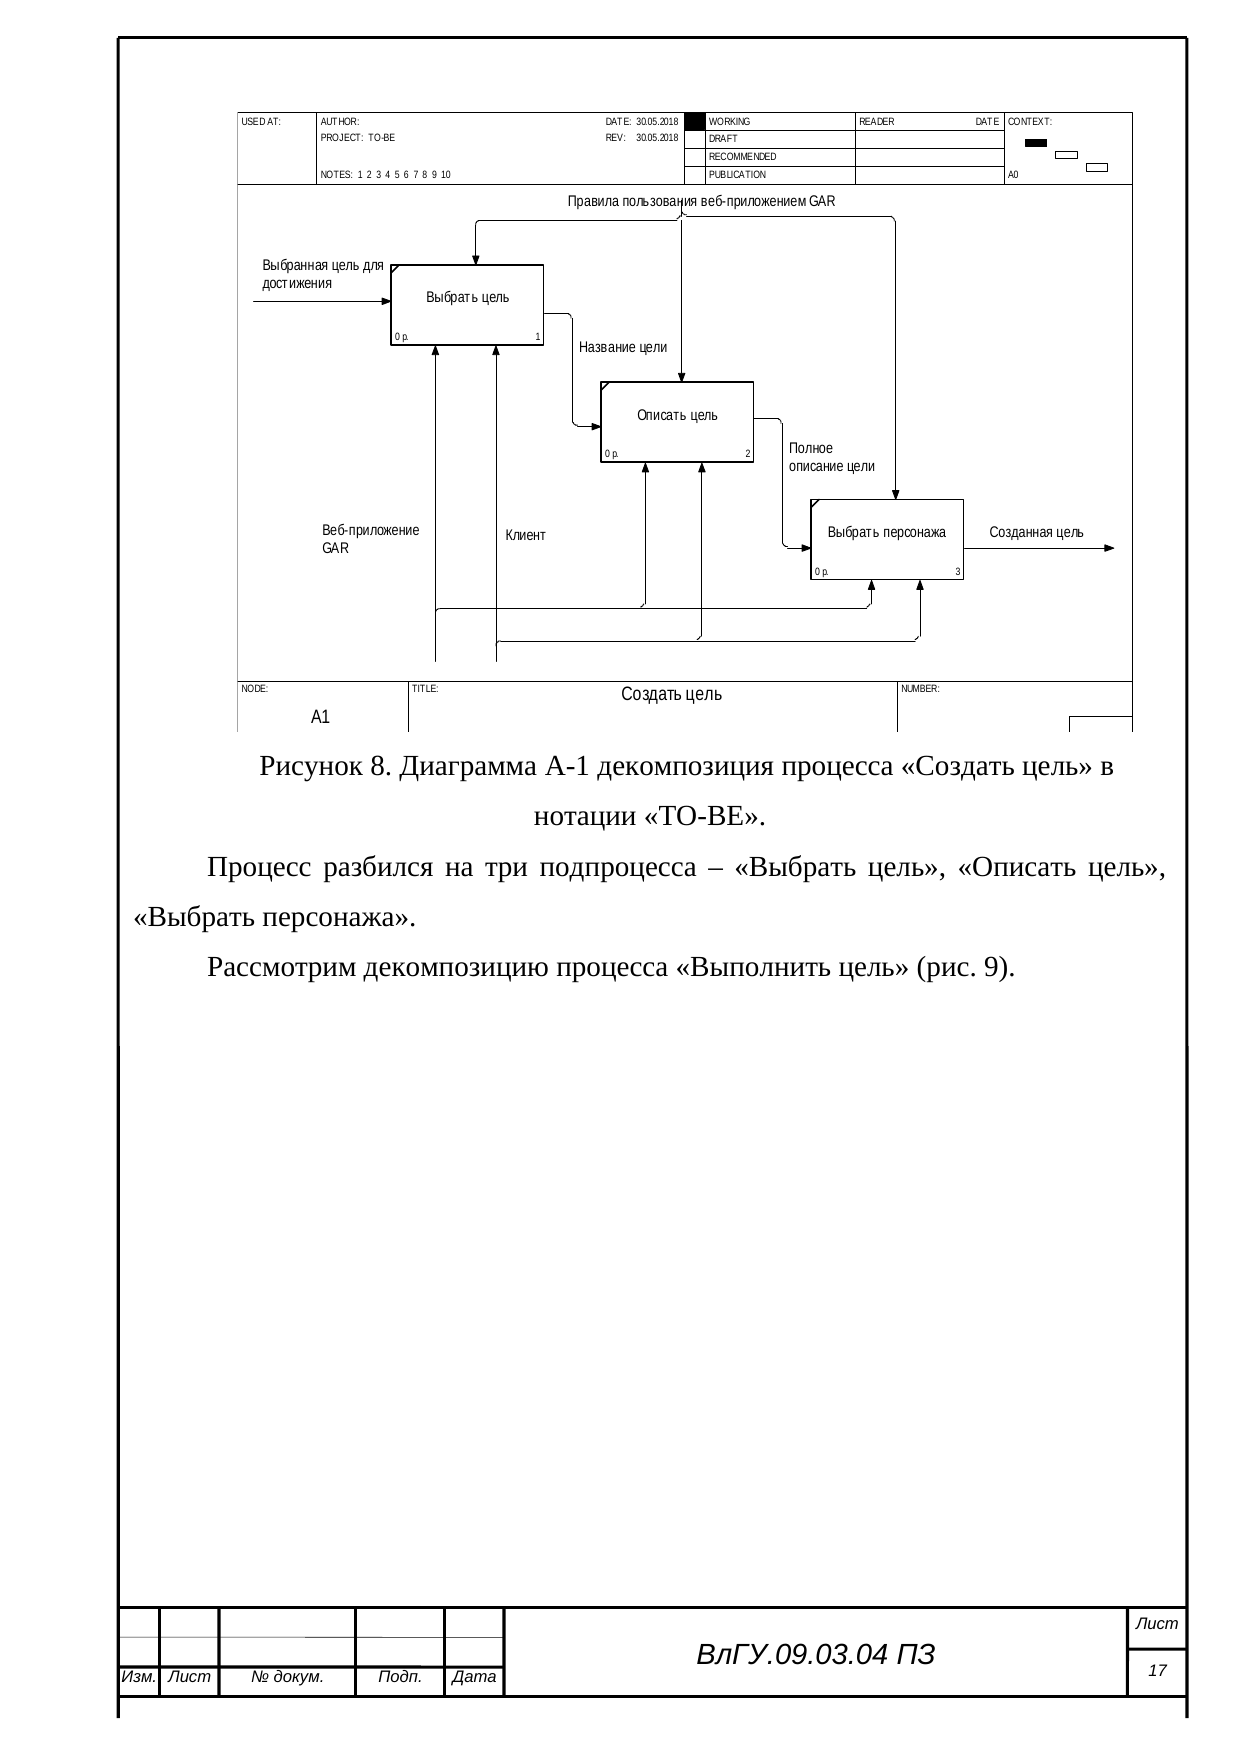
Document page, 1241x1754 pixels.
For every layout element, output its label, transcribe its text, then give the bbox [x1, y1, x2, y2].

text Процесс разбился на три подпроцесса – «Выбрать цель», «Описать цель», «Выбрать персонажа». [133, 849, 1167, 933]
text Рисунок 8. Диаграмма A-1 декомпозиция процесса «Создать цель» в нотации «TO-BE». [133, 748, 1167, 832]
text Рассмотрим декомпозицию процесса «Выполнить цель» (рис. 9). [133, 949, 1167, 983]
